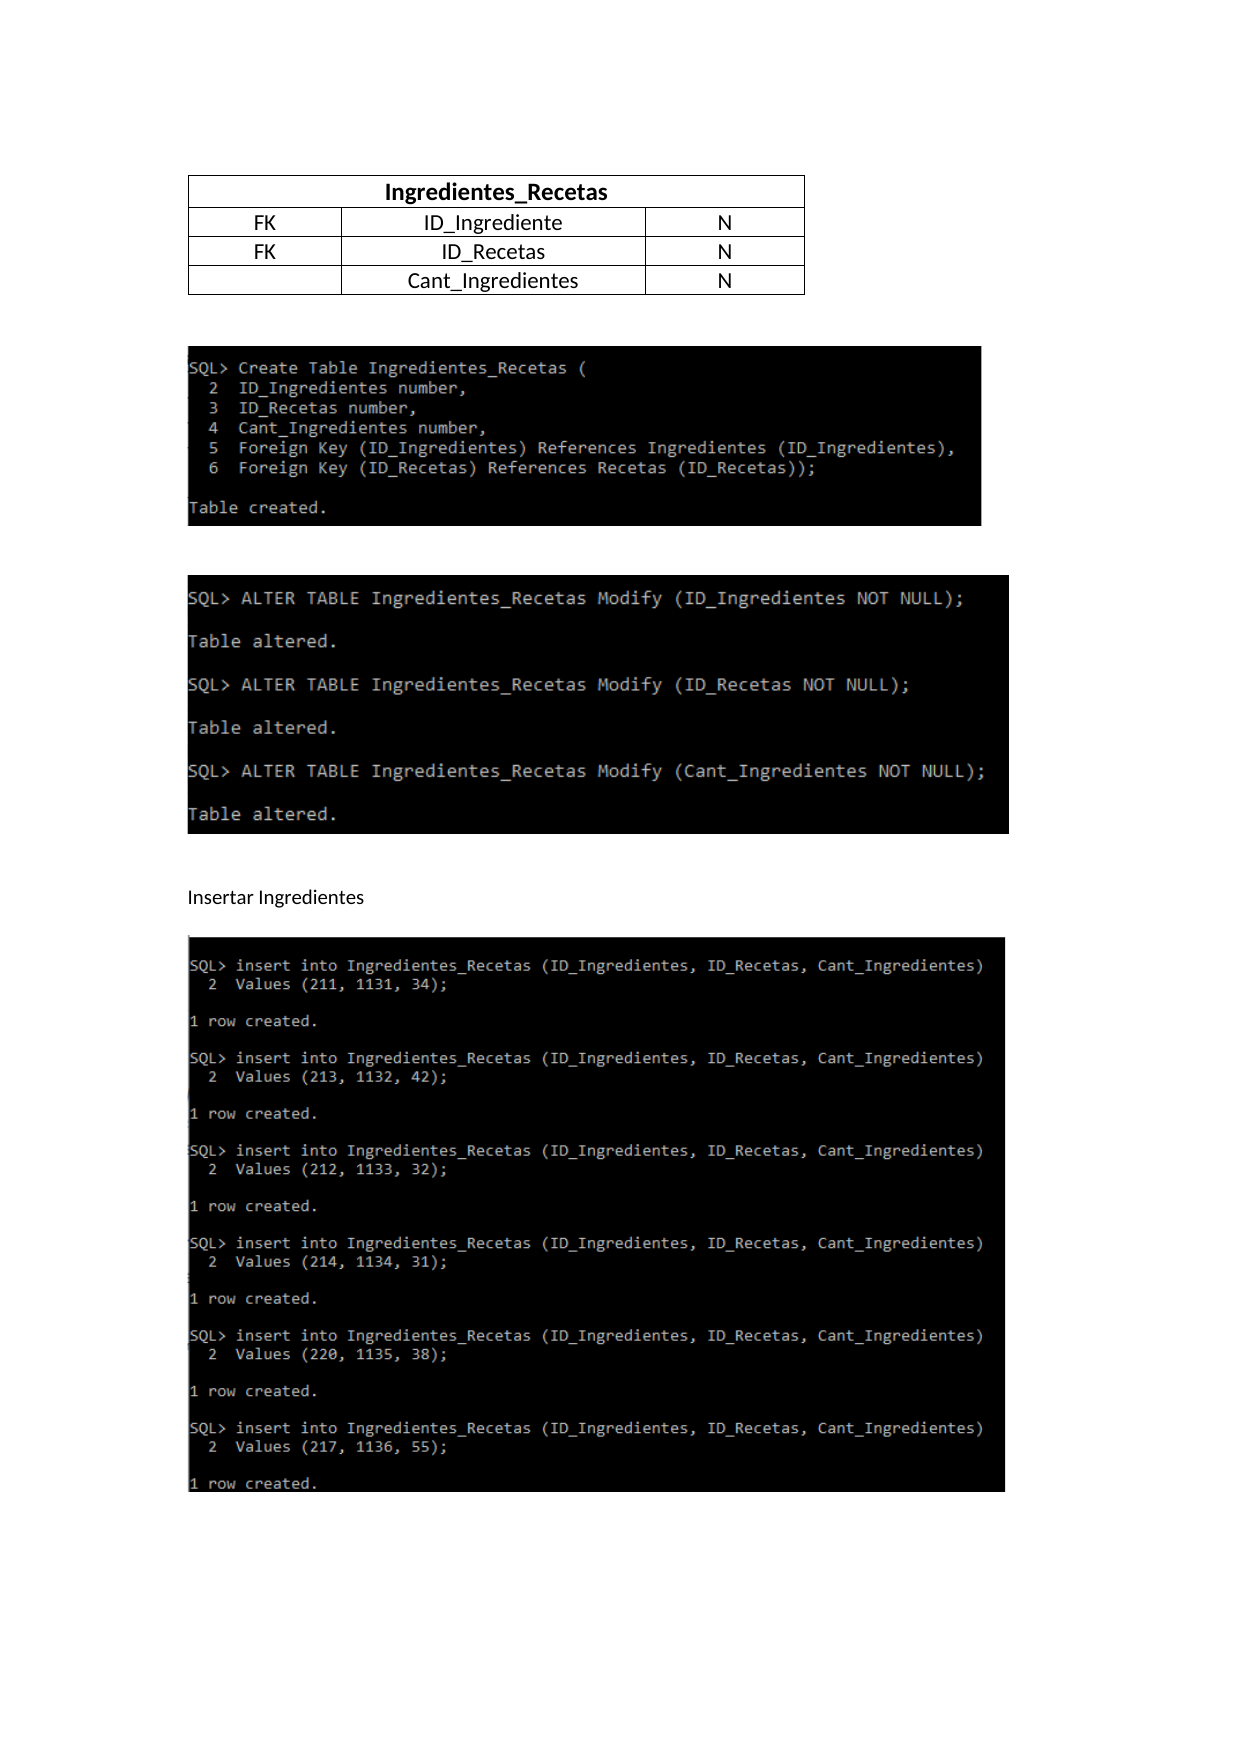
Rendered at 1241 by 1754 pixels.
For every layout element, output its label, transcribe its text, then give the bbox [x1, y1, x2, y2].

table_cell ID_Recetas [342, 237, 645, 265]
picture [187, 935, 1005, 1492]
table_cell Cant_Ingredientes [342, 266, 645, 294]
table_cell FK [189, 237, 341, 265]
table_cell N [646, 208, 804, 236]
picture [187, 346, 982, 526]
picture [187, 575, 1009, 834]
table_cell [189, 266, 341, 294]
table_cell N [646, 237, 804, 265]
text Insertar Ingredientes [187, 884, 1053, 910]
table_cell ID_Ingrediente [342, 208, 645, 236]
table_cell FK [189, 208, 341, 236]
table_header Ingredientes_Recetas [189, 176, 804, 207]
table_cell N [646, 266, 804, 294]
